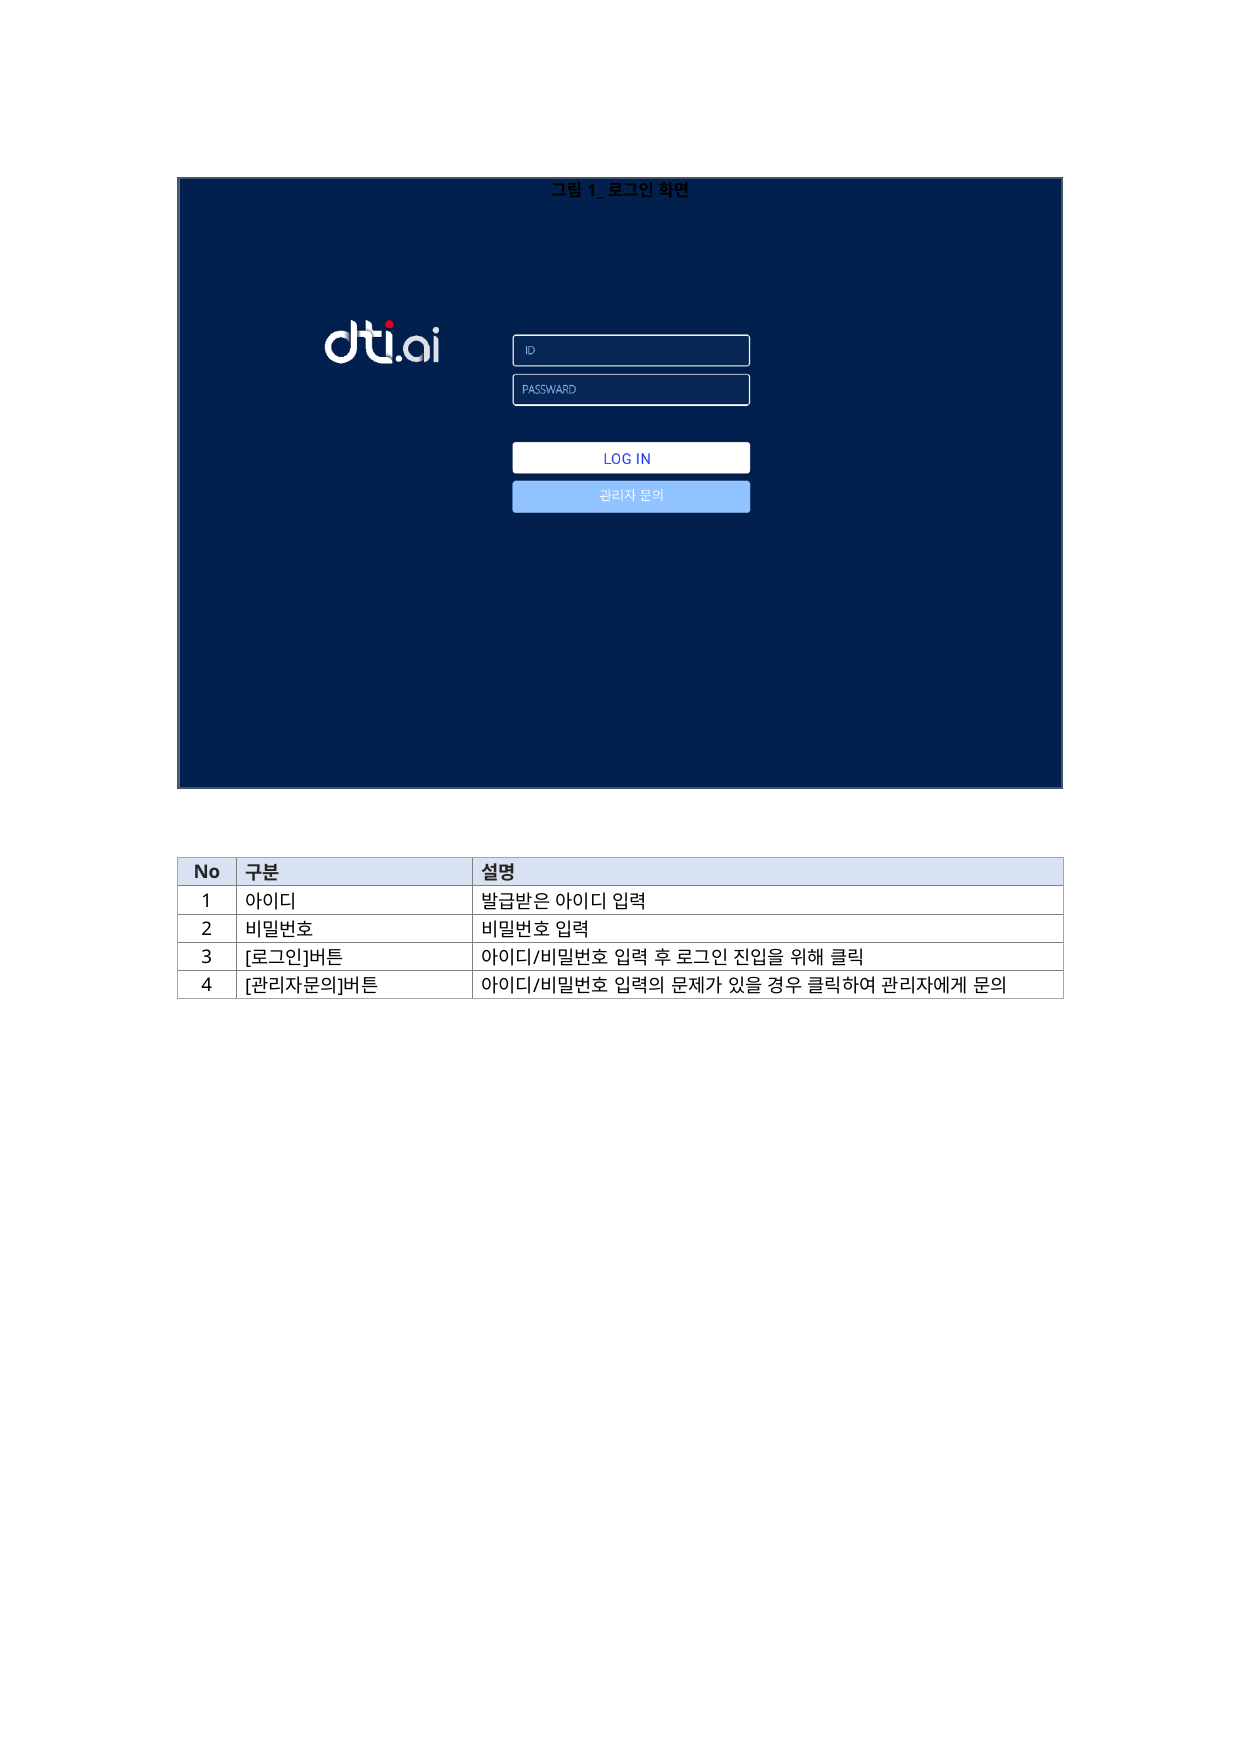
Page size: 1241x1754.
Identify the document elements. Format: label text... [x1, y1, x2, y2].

table_cell 1 [178, 886, 236, 913]
table_header No [178, 858, 236, 885]
table_cell 비밀번호 [237, 915, 472, 942]
table_cell 아이디/비밀번호 입력의 문제가 있을 경우 클릭하여 관리자에게 문의 [473, 971, 1063, 998]
table_header 구분 [237, 858, 472, 885]
table_cell 비밀번호 입력 [473, 915, 1063, 942]
table_cell 4 [178, 971, 236, 998]
table_cell 발급받은 아이디 입력 [473, 886, 1063, 913]
table_cell 아이디/비밀번호 입력 후 로그인 진입을 위해 클릭 [473, 943, 1063, 970]
table_cell 3 [178, 943, 236, 970]
picture [179, 179, 1061, 787]
table_cell [로그인]버튼 [237, 943, 472, 970]
table_cell [관리자문의]버튼 [237, 971, 472, 998]
table_cell 아이디 [237, 886, 472, 913]
table_header 설명 [473, 858, 1063, 885]
table_cell 2 [178, 915, 236, 942]
